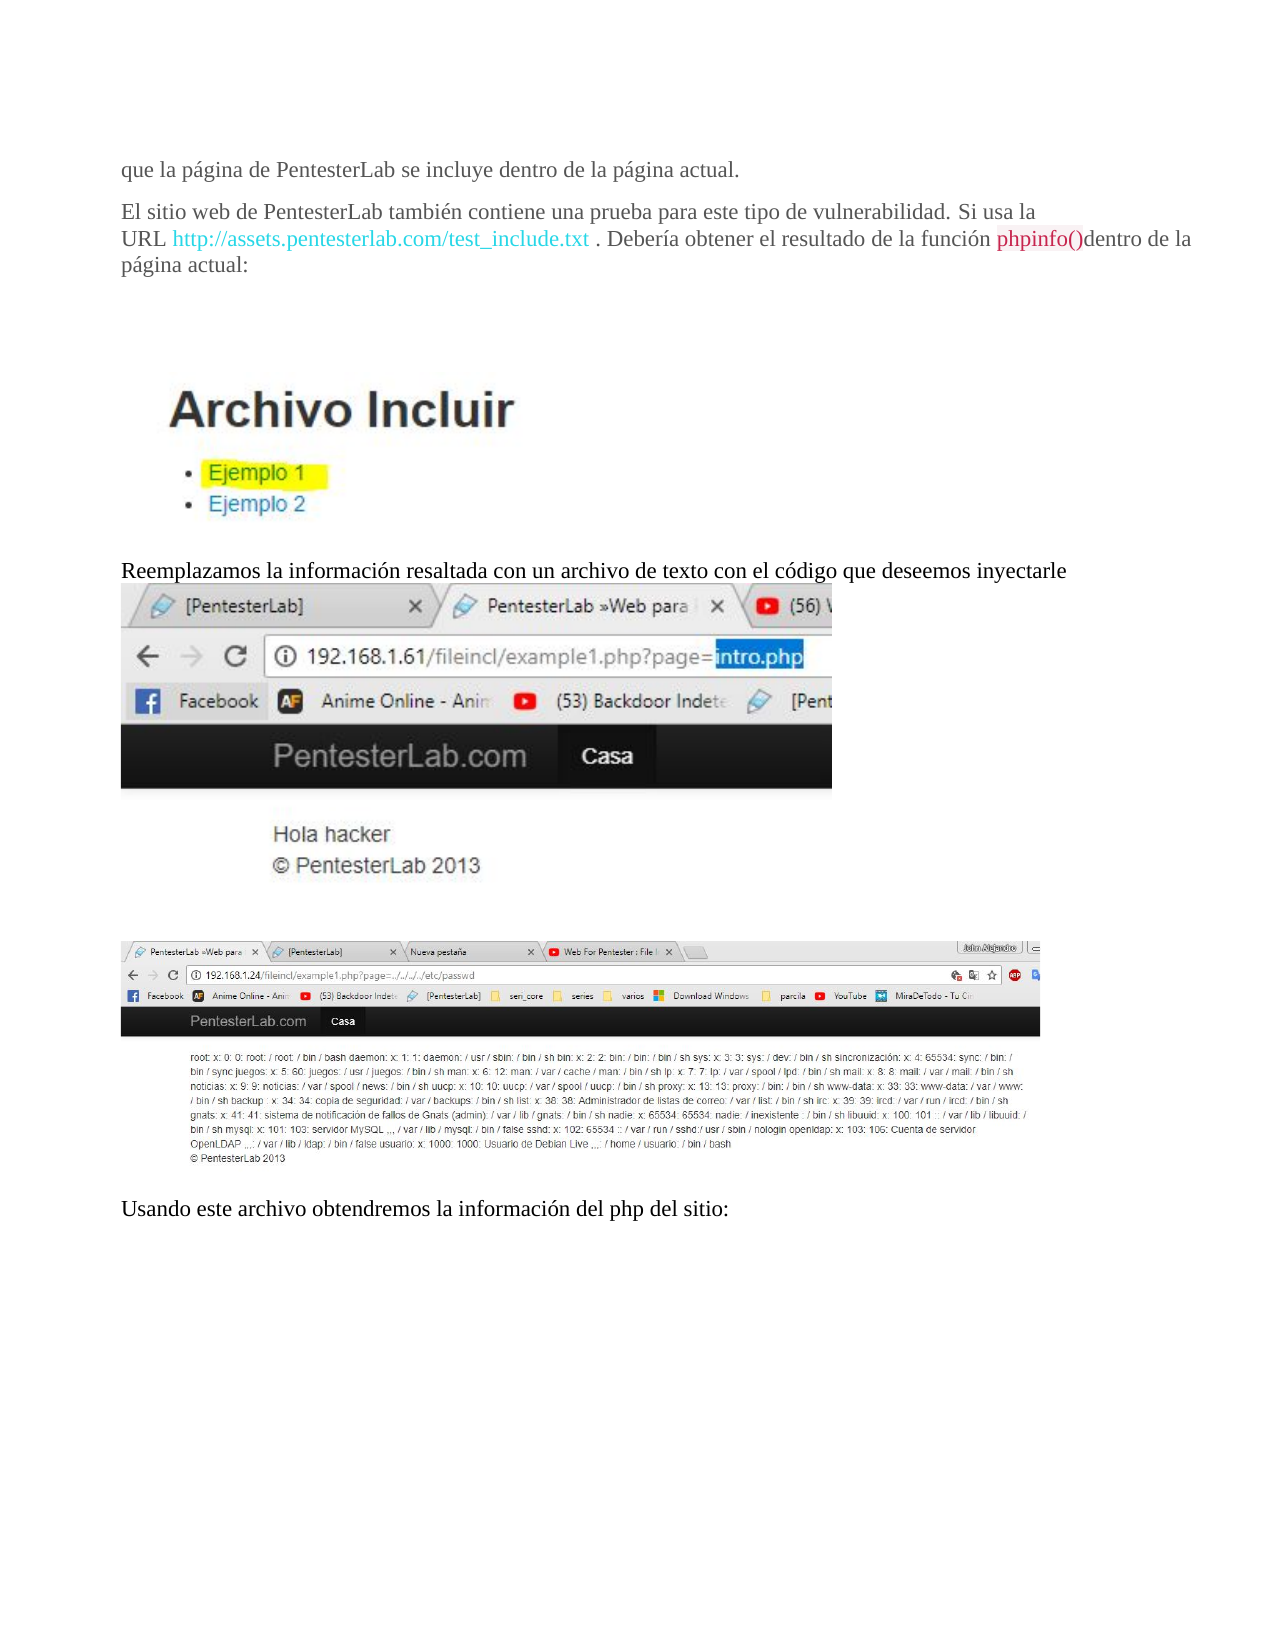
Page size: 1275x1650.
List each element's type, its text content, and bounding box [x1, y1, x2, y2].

text Reemplazamos la información resaltada con un archivo de texto con el código que deseemos inyectarle [121, 557, 1231, 583]
picture [120, 372, 569, 557]
text Usando este archivo obtendremos la información del php del sitio: [121, 1195, 1231, 1221]
picture [120, 583, 1041, 1196]
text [121, 156, 1231, 183]
text El sitio web de PentesterLab también contiene una prueba para este tipo de vulnerabilidad. Si usa la URL http://assets.pentesterlab.com/test_include.txt . Debería obtener el resultado de la función phpinfo()dentro de la página actual: [121, 198, 1231, 277]
